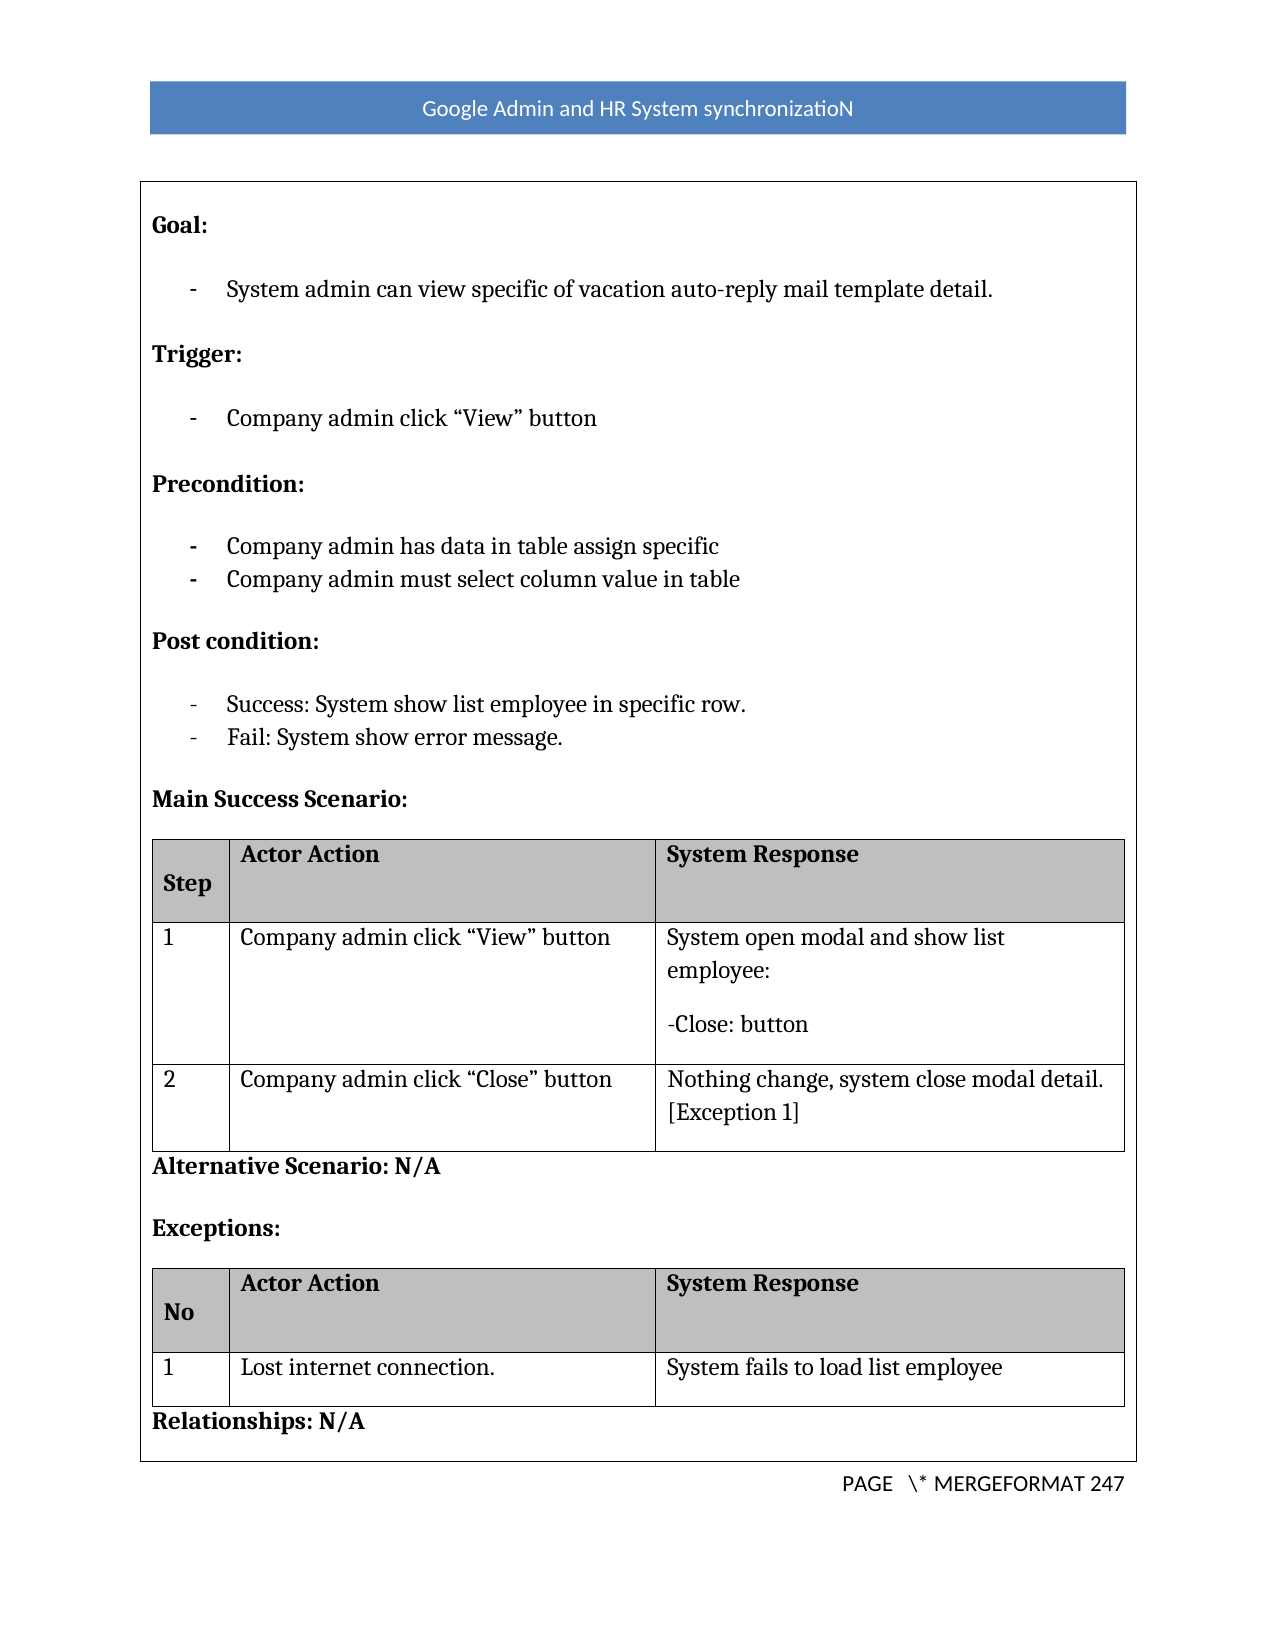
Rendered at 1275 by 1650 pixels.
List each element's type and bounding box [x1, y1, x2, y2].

table_cell [141, 182, 1136, 1461]
